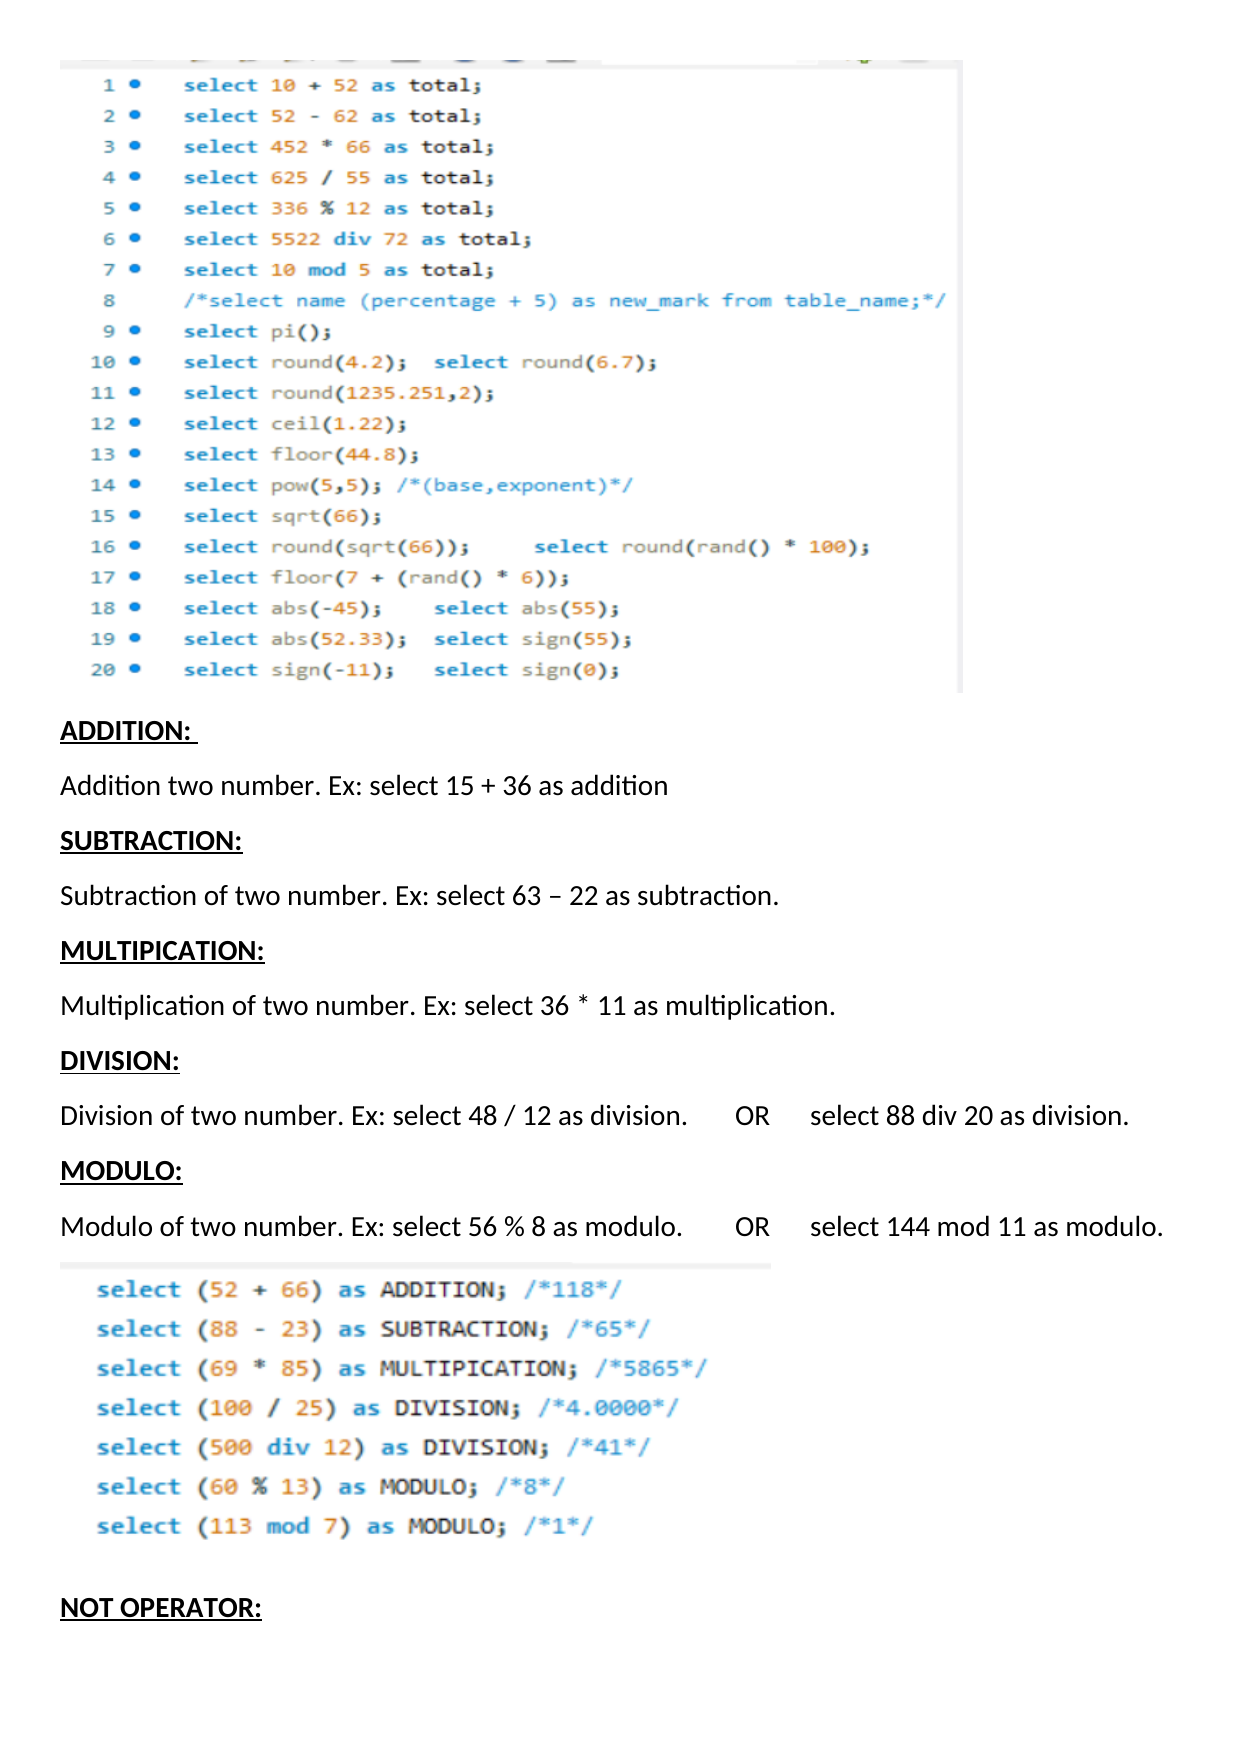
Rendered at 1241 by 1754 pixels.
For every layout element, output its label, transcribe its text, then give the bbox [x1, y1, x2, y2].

picture [60, 1262, 771, 1570]
text DIVISION: [60, 1042, 1180, 1078]
text Multiplication of two number. Ex: select 36 * 11 as multiplication. [60, 987, 1180, 1023]
text SUBTRACTION: [60, 822, 1180, 857]
text Subtraction of two number. Ex: select 63 – 22 as subtraction. [60, 877, 1180, 913]
text Division of two number. Ex: select 48 / 12 as division. OR select 88 div 20 as division. [60, 1097, 1180, 1133]
text MODULO: [60, 1152, 1180, 1188]
text MULTIPICATION: [60, 932, 1180, 968]
text Addition two number. Ex: select 15 + 36 as addition [60, 767, 1180, 802]
text ADDITION: [60, 712, 1180, 747]
text Modulo of two number. Ex: select 56 % 8 as modulo. OR select 144 mod 11 as modulo. [60, 1208, 1180, 1243]
picture [60, 60, 963, 693]
text NOT OPERATOR: [60, 1589, 1180, 1624]
